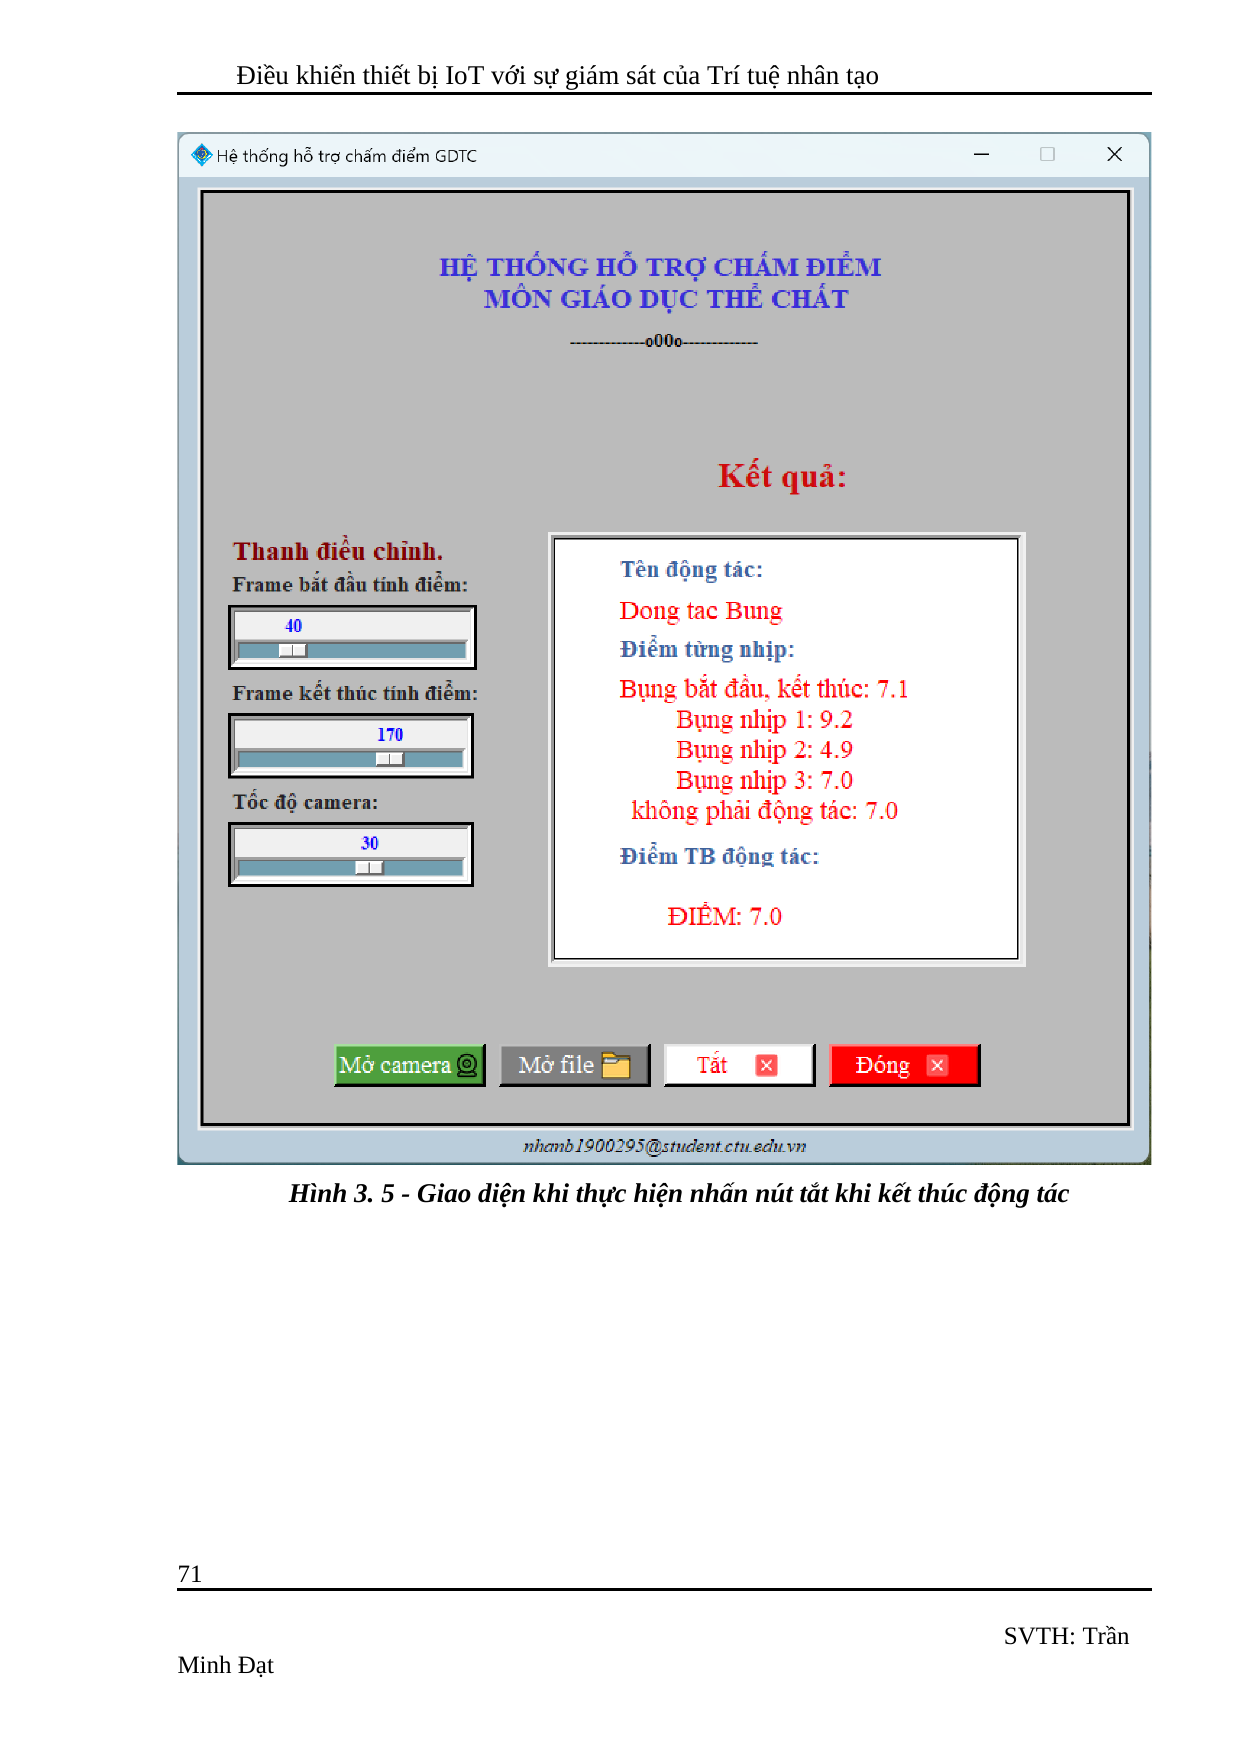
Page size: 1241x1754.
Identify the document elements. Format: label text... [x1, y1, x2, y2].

text Hình 3. 5 - Giao diện khi thực hiện nhấn nút tắt khi kết thúc động tác [177, 1177, 1152, 1208]
picture [177, 132, 1152, 1165]
